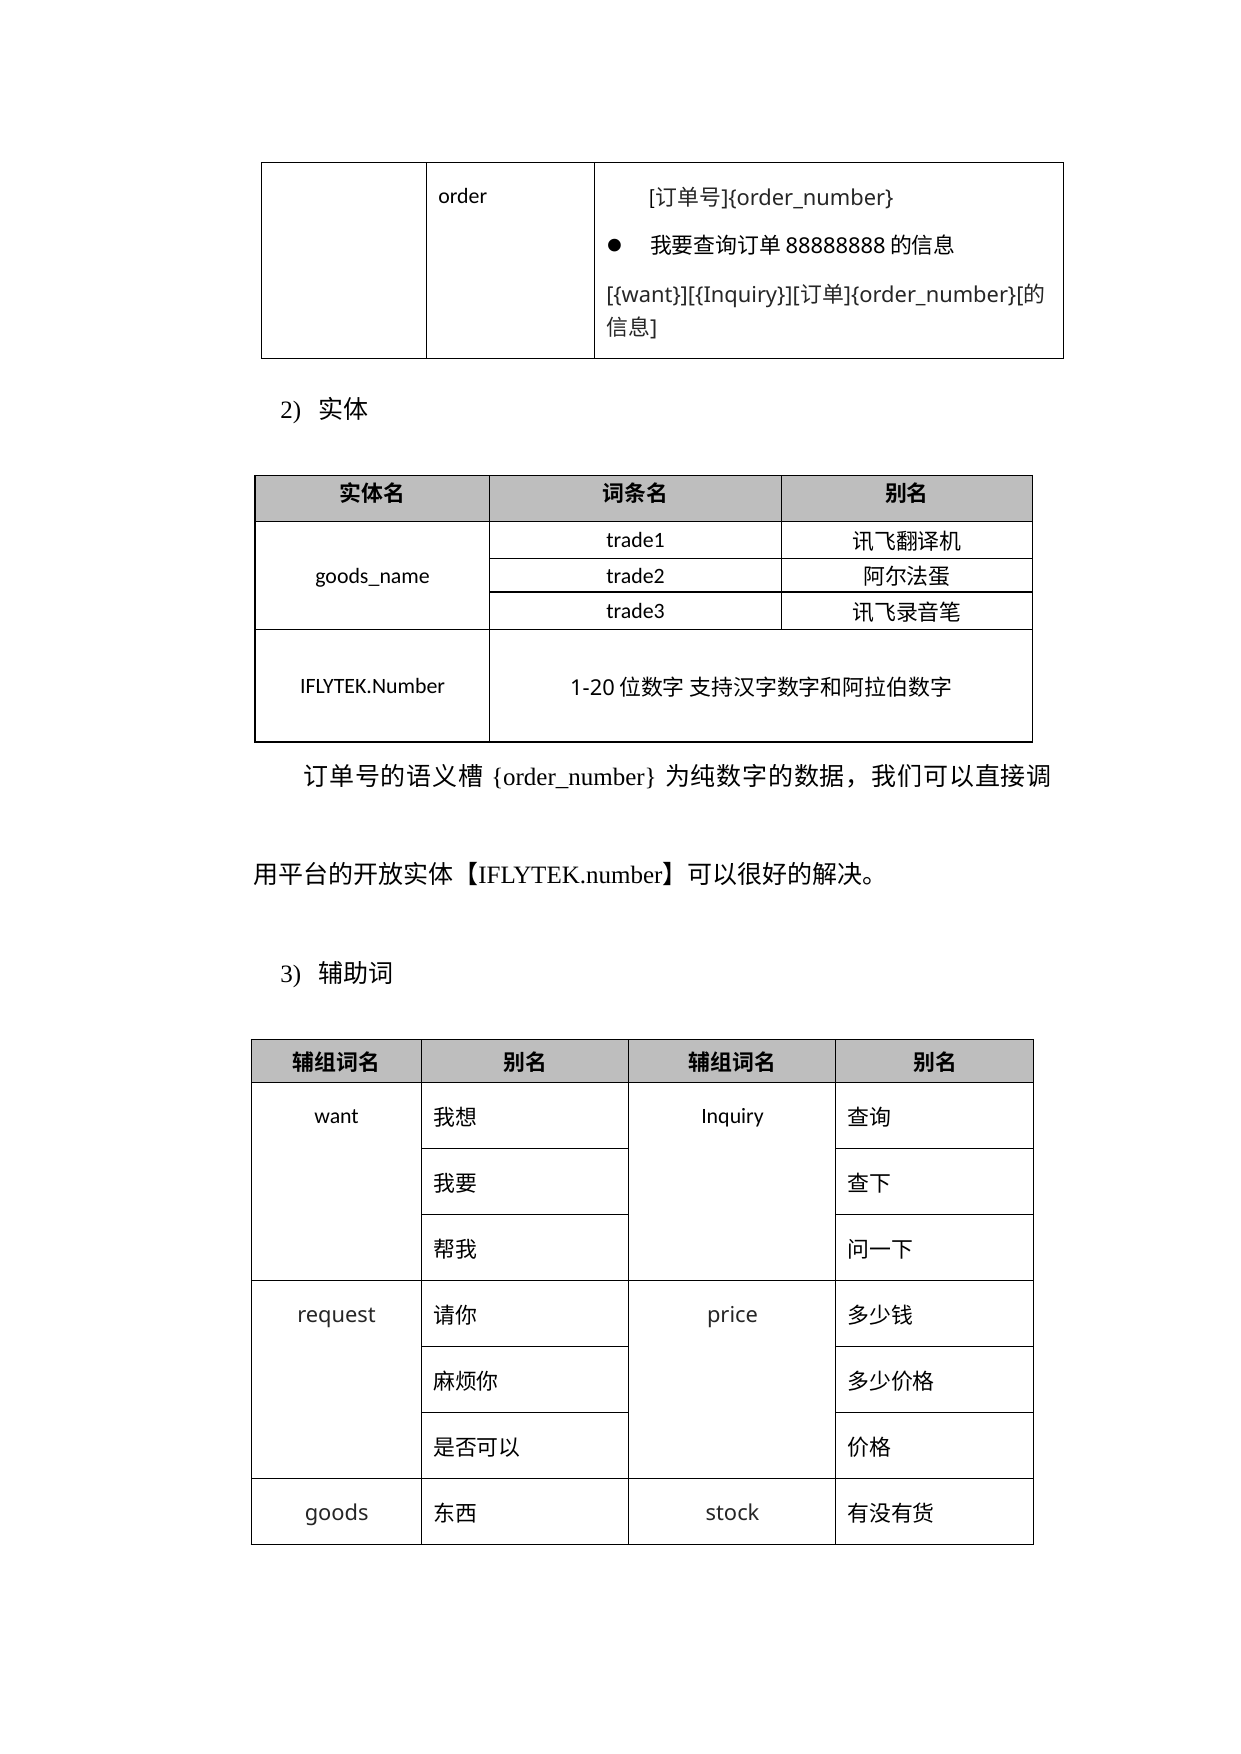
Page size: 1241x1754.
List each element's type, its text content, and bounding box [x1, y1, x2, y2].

table_header 别名 [422, 1040, 628, 1082]
table_cell 我要 [422, 1149, 628, 1214]
table_cell 价格 [836, 1413, 1033, 1478]
table_cell want [252, 1083, 421, 1280]
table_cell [595, 163, 1063, 358]
table_cell price [629, 1281, 835, 1478]
table_cell 请你 [422, 1281, 628, 1346]
table_cell 阿尔法蛋 [782, 559, 1032, 591]
table_cell 查询 [836, 1083, 1033, 1148]
table_cell 东西 [422, 1479, 628, 1544]
text 订单号的语义槽 {order_number} 为纯数字的数据，我们可以直接调用平台的开放实体【IFLYTEK.number】可以很好的解决。 [253, 742, 1053, 905]
table_cell request [252, 1281, 421, 1478]
table_cell trade3 [490, 593, 781, 628]
table_header 词条名 [490, 476, 781, 521]
table_cell 帮我 [422, 1215, 628, 1280]
table_cell IFLYTEK.Number [256, 630, 489, 741]
table_cell 多少钱 [836, 1281, 1033, 1346]
table_cell 讯飞录音笔 [782, 593, 1032, 628]
table_cell trade1 [490, 522, 781, 558]
table_cell 有没有货 [836, 1479, 1033, 1544]
table_cell 订单号 order [427, 163, 594, 358]
table_cell 是否可以 [422, 1413, 628, 1478]
table_cell 1-20位数字 支持汉字数字和阿拉伯数字 [490, 630, 1032, 741]
table_header 别名 [836, 1040, 1033, 1082]
table_cell trade2 [490, 559, 781, 591]
list 辅助词 [230, 939, 1053, 1004]
table_header 辅组词名 [252, 1040, 421, 1082]
table_cell goods [252, 1479, 421, 1544]
table_cell stock [629, 1479, 835, 1544]
table_header 辅组词名 [629, 1040, 835, 1082]
table_cell 查下 [836, 1149, 1033, 1214]
table_header 别名 [782, 476, 1032, 521]
table_cell 讯飞翻译机 [782, 522, 1032, 558]
table_cell 麻烦你 [422, 1347, 628, 1412]
table_cell 问一下 [836, 1215, 1033, 1280]
list 实体 [230, 375, 1053, 440]
table_header 实体名 [256, 476, 489, 521]
table_cell goods_name [256, 522, 489, 628]
table_cell 多少价格 [836, 1347, 1033, 1412]
table_cell Inquiry [629, 1083, 835, 1280]
table_cell 我想 [422, 1083, 628, 1148]
